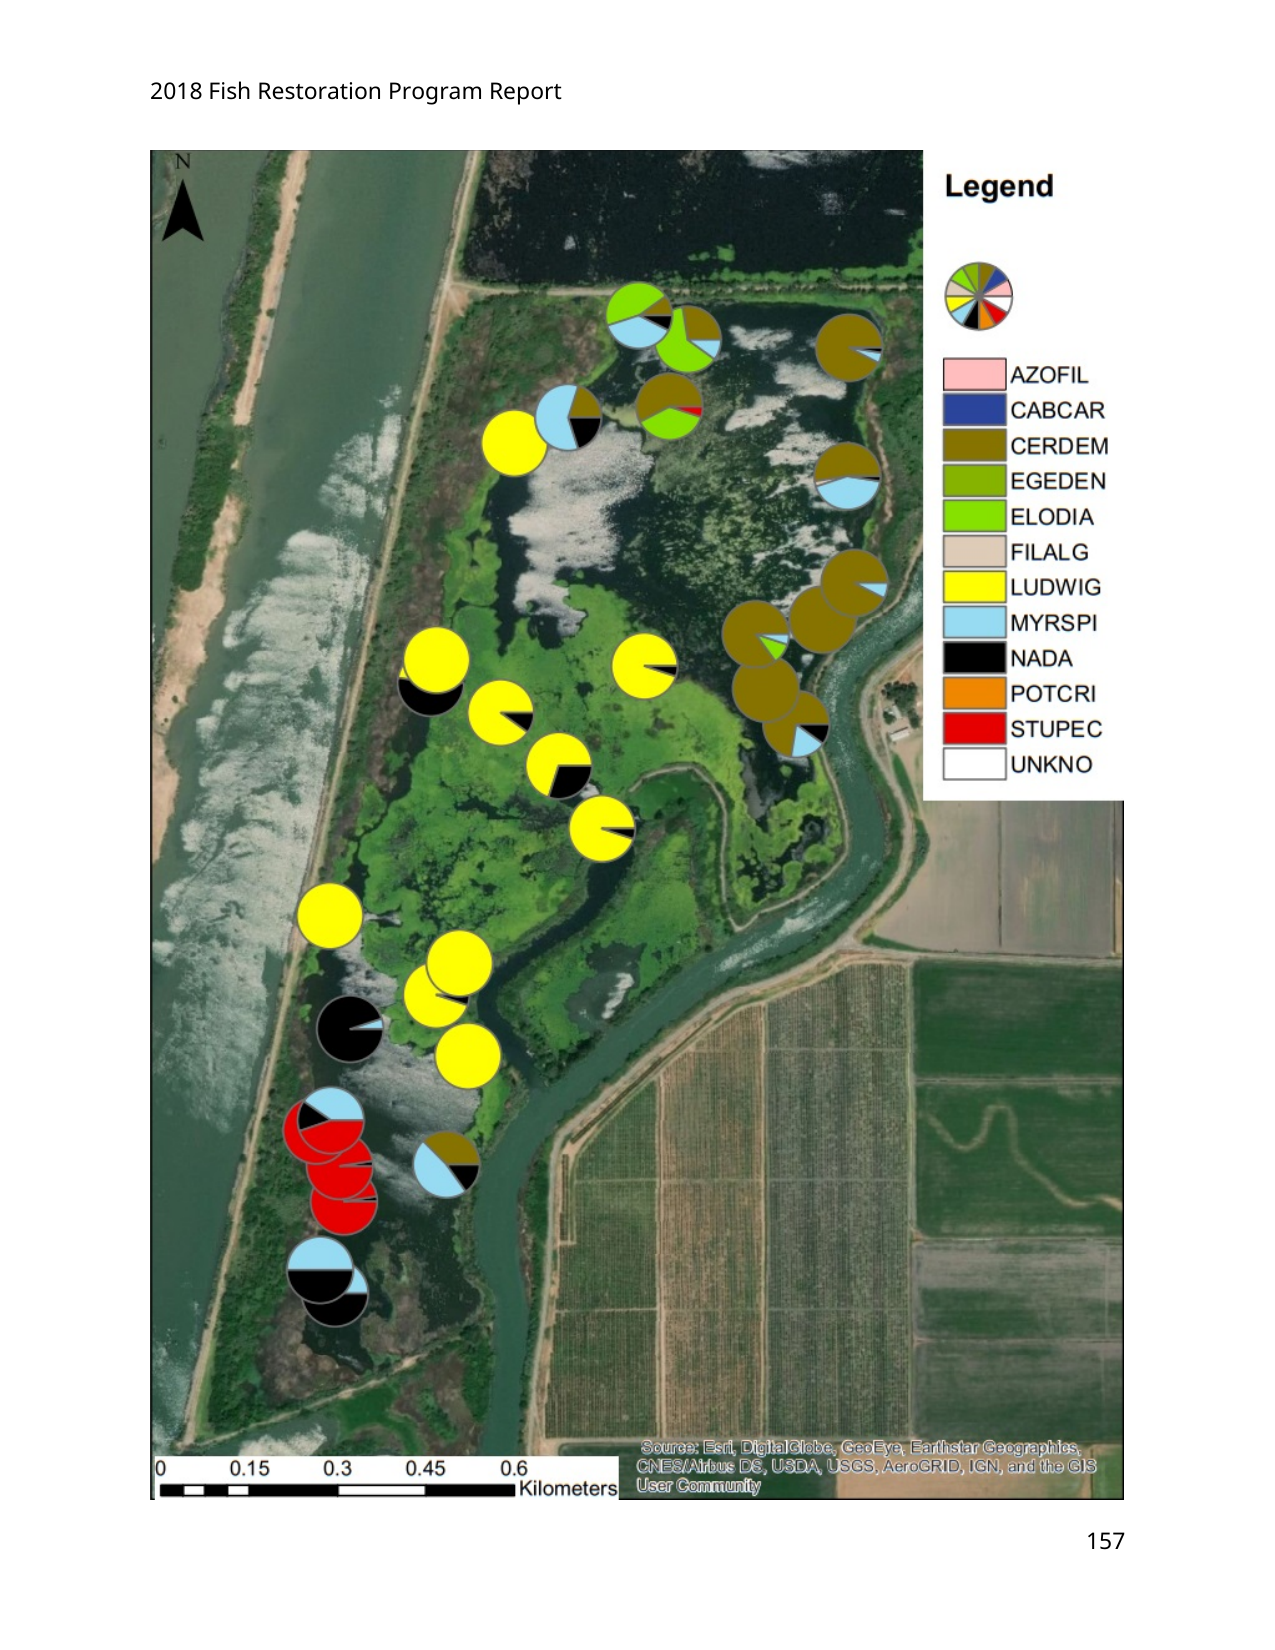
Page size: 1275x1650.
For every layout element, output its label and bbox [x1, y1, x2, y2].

picture [150, 150, 1124, 1500]
